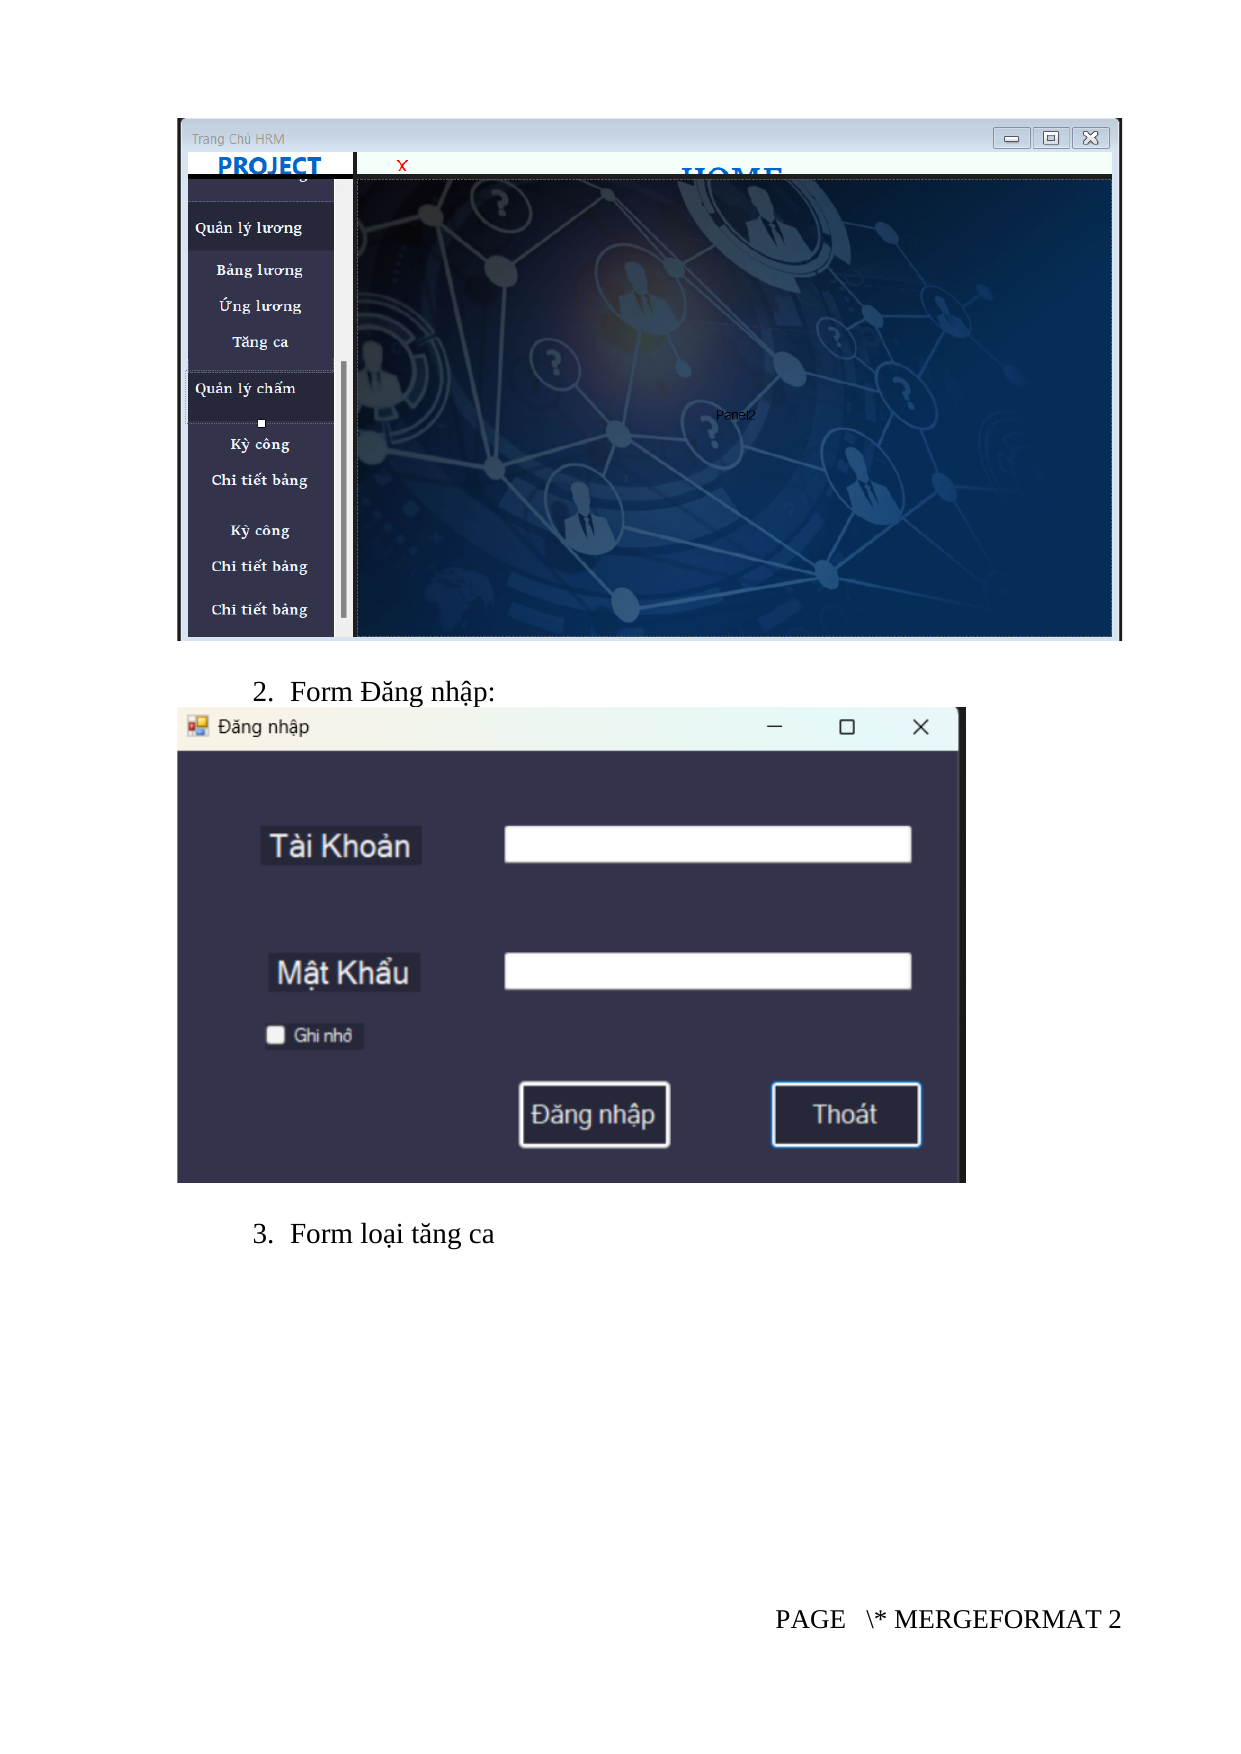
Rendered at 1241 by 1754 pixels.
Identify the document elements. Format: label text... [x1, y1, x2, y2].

picture [177, 707, 966, 1183]
picture [177, 118, 1123, 641]
list Form loại tăng ca [252, 1216, 1122, 1250]
list Form Đăng nhập: [252, 674, 1122, 708]
